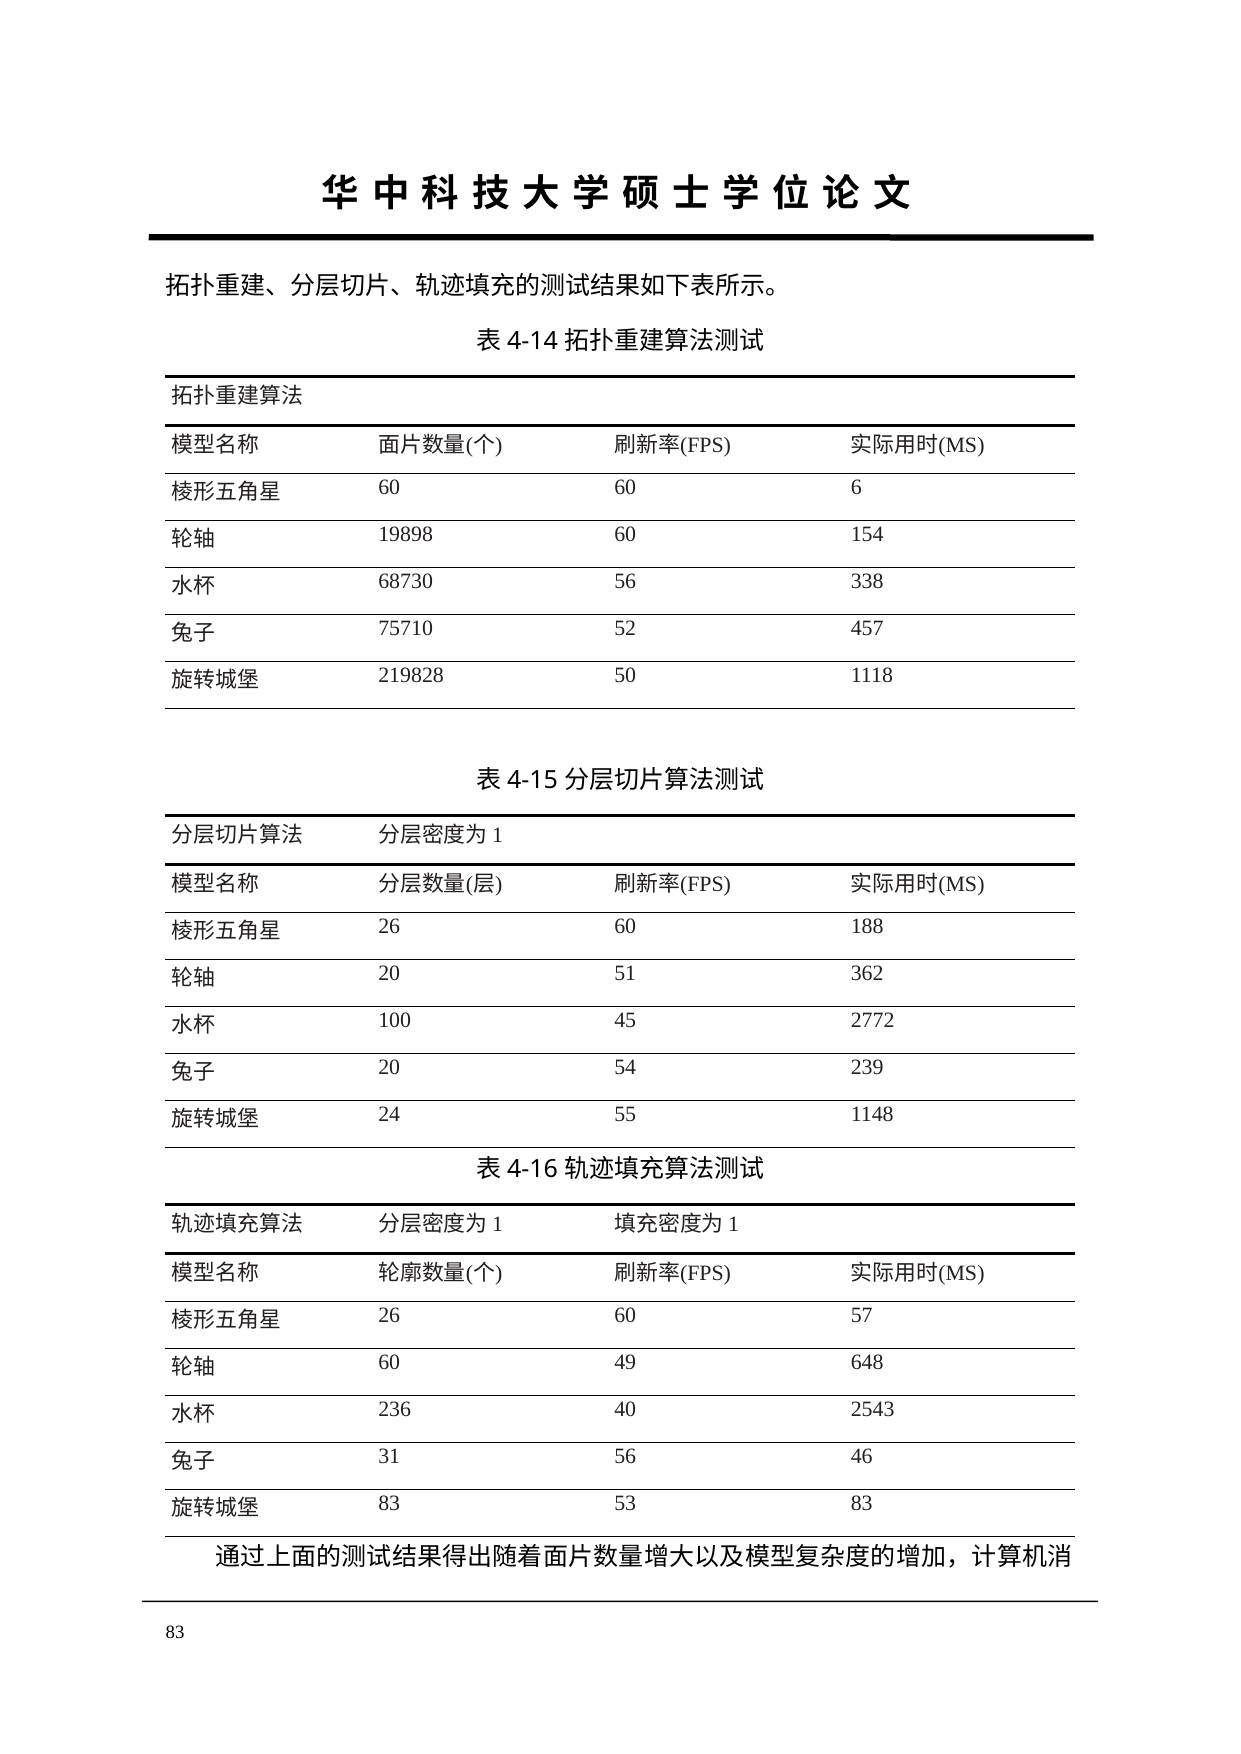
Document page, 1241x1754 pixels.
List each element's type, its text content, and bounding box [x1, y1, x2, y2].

table_cell 60 [608, 474, 844, 520]
table_cell 55 [608, 1101, 844, 1147]
table_cell 1118 [845, 662, 1075, 708]
table_cell 兔子 [165, 1054, 372, 1100]
table_cell 60 [372, 474, 608, 520]
table_cell 水杯 [165, 1007, 372, 1053]
table_cell 轮轴 [165, 960, 372, 1006]
table_cell 6 [845, 474, 1075, 520]
table_cell 457 [845, 615, 1075, 661]
table_cell 219828 [372, 662, 608, 708]
table_header 轨迹填充算法 [165, 1206, 372, 1252]
table_cell 57 [845, 1302, 1075, 1348]
table_header [608, 378, 844, 424]
table_cell 26 [372, 913, 608, 959]
table_header [845, 817, 1075, 863]
table_cell 51 [608, 960, 844, 1006]
table_cell 53 [608, 1490, 844, 1536]
table_header [372, 378, 608, 424]
table_cell 24 [372, 1101, 608, 1147]
table_header [845, 378, 1075, 424]
table_cell 60 [608, 521, 844, 567]
table_cell 52 [608, 615, 844, 661]
table_cell 模型名称 [165, 1255, 372, 1301]
table_header 分层切片算法 [165, 817, 372, 863]
table_header [845, 1206, 1075, 1252]
table_cell 54 [608, 1054, 844, 1100]
table_cell 旋转城堡 [165, 1101, 372, 1147]
table_cell 60 [608, 1302, 844, 1348]
table_header 分层密度为1 [372, 1206, 608, 1252]
table_cell 刷新率(FPS) [608, 427, 844, 473]
table_cell 56 [608, 1443, 844, 1488]
table_cell 实际用时(MS) [845, 427, 1075, 473]
table_cell 68730 [372, 568, 608, 614]
table_cell 154 [845, 521, 1075, 567]
table_cell 1148 [845, 1101, 1075, 1147]
table_cell 239 [845, 1054, 1075, 1100]
table_cell 50 [608, 662, 844, 708]
table_cell 46 [845, 1443, 1075, 1488]
table_cell 兔子 [165, 1443, 372, 1488]
table_cell 旋转城堡 [165, 1490, 372, 1536]
table_cell 模型名称 [165, 427, 372, 473]
table_cell 20 [372, 960, 608, 1006]
table_cell 362 [845, 960, 1075, 1006]
table_header 拓扑重建算法 [165, 378, 372, 424]
table_cell 2772 [845, 1007, 1075, 1053]
table_header [608, 817, 844, 863]
table_cell 19898 [372, 521, 608, 567]
table_cell 2543 [845, 1396, 1075, 1442]
table_cell 模型名称 [165, 866, 372, 912]
table_cell 60 [372, 1349, 608, 1394]
table_cell 水杯 [165, 568, 372, 614]
table_cell 83 [372, 1490, 608, 1536]
table_cell 棱形五角星 [165, 1302, 372, 1348]
table_cell 188 [845, 913, 1075, 959]
table_cell 分层数量(层) [372, 866, 608, 912]
table_cell 20 [372, 1054, 608, 1100]
table_cell 兔子 [165, 615, 372, 661]
table_cell 100 [372, 1007, 608, 1053]
table_cell 26 [372, 1302, 608, 1348]
table_cell 刷新率(FPS) [608, 866, 844, 912]
table_cell 338 [845, 568, 1075, 614]
table_cell 棱形五角星 [165, 474, 372, 520]
table_cell 236 [372, 1396, 608, 1442]
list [165, 266, 1075, 302]
table_cell 实际用时(MS) [845, 866, 1075, 912]
table_cell 31 [372, 1443, 608, 1488]
table_cell 49 [608, 1349, 844, 1394]
table_cell 轮廓数量(个) [372, 1255, 608, 1301]
table_header 填充密度为1 [608, 1206, 844, 1252]
table_header 分层密度为1 [372, 817, 608, 863]
table_cell 棱形五角星 [165, 913, 372, 959]
table_cell 60 [608, 913, 844, 959]
table_cell 轮轴 [165, 521, 372, 567]
table_cell 面片数量(个) [372, 427, 608, 473]
table_cell 648 [845, 1349, 1075, 1394]
table_cell 83 [845, 1490, 1075, 1536]
table_cell 45 [608, 1007, 844, 1053]
table_cell 40 [608, 1396, 844, 1442]
table_cell 刷新率(FPS) [608, 1255, 844, 1301]
table_cell 水杯 [165, 1396, 372, 1442]
table_cell 实际用时(MS) [845, 1255, 1075, 1301]
table_cell 轮轴 [165, 1349, 372, 1394]
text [165, 1537, 1075, 1573]
table_cell 旋转城堡 [165, 662, 372, 708]
table_cell 75710 [372, 615, 608, 661]
table_cell 56 [608, 568, 844, 614]
